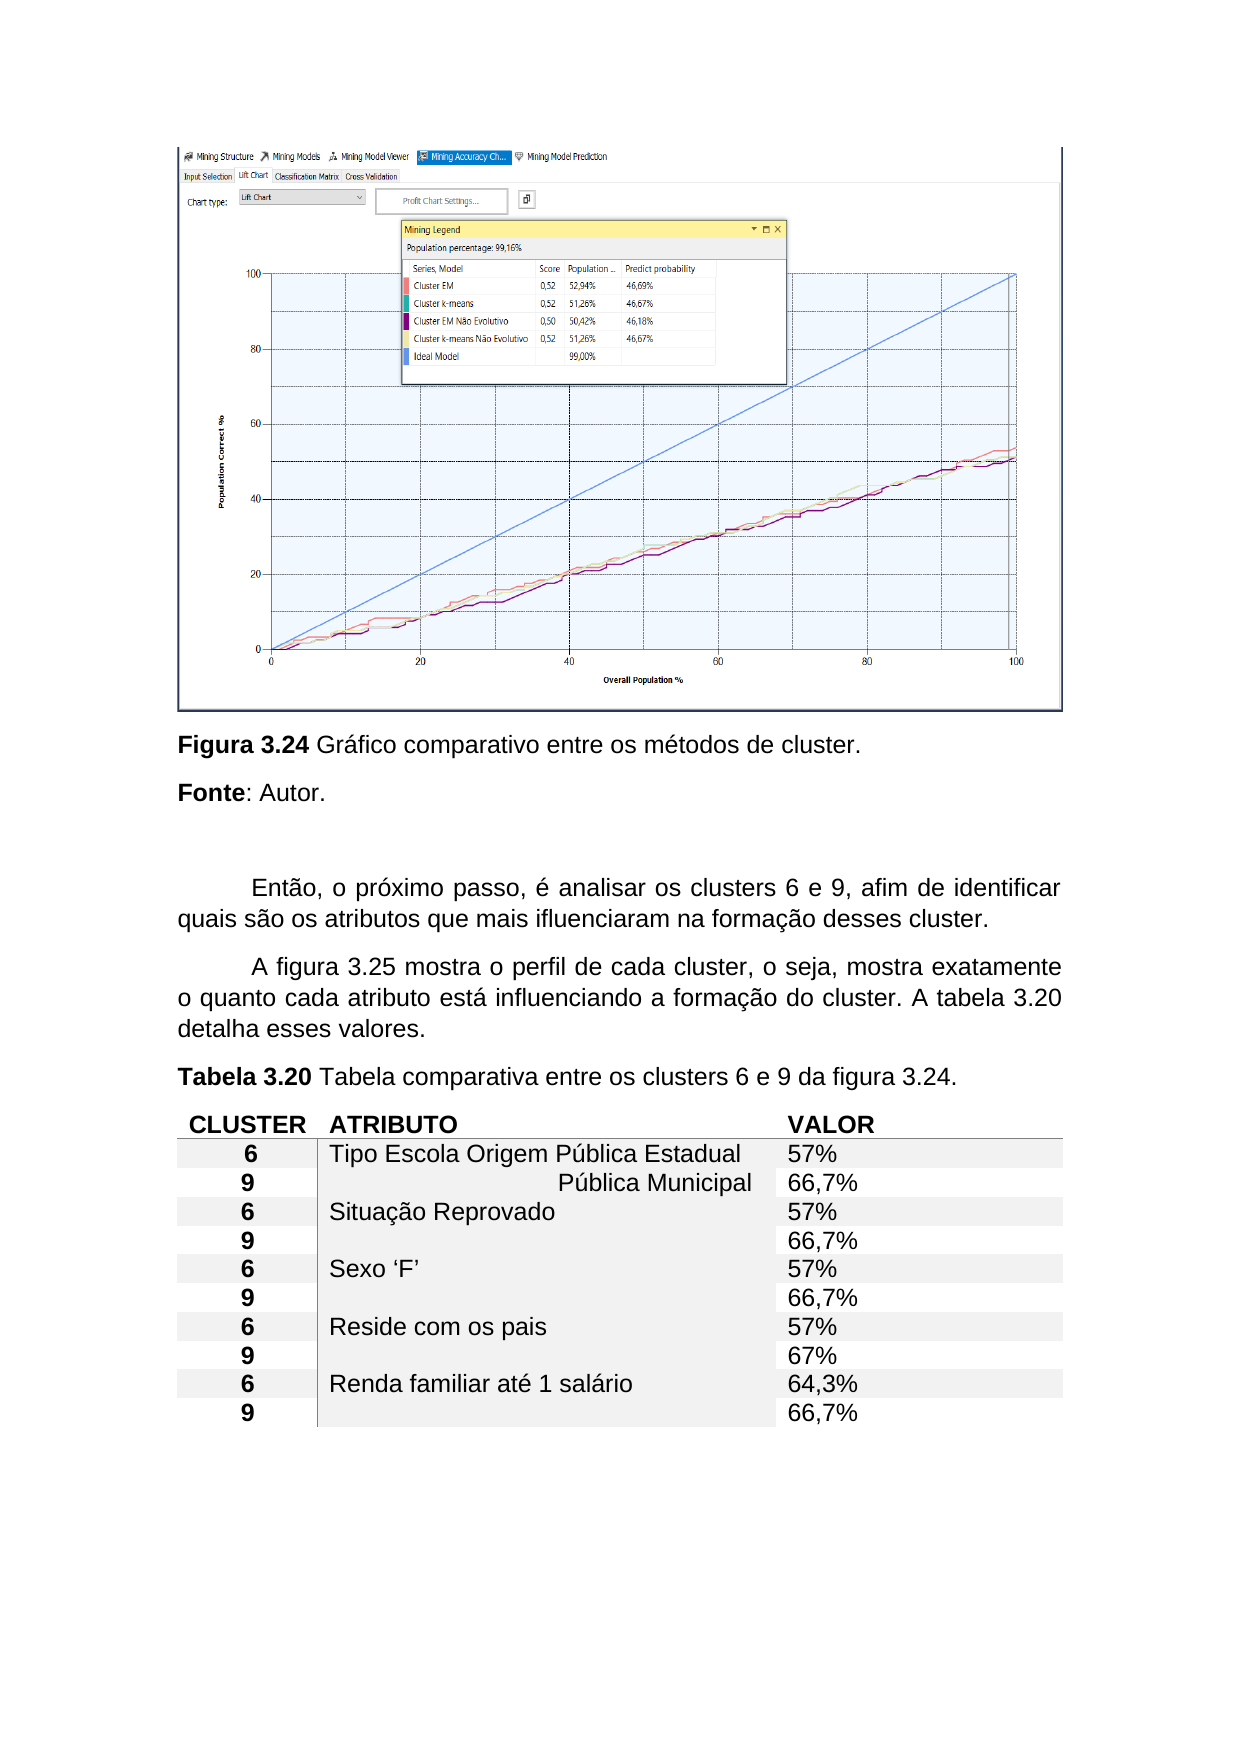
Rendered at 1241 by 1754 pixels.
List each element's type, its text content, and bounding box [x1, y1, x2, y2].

picture [177, 147, 1063, 712]
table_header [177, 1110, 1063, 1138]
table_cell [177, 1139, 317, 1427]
text Fonte: Autor. [177, 778, 1063, 807]
text Então, o próximo passo, é analisar os clusters 6 e 9, afim de identificar quais são os atributos que mais ifluenciaram na formação desses cluster. [177, 873, 1063, 933]
text Figura 3.24 Gráfico comparativo entre os métodos de cluster. [177, 730, 1063, 759]
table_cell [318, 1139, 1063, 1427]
text A figura 3.25 mostra o perfil de cada cluster, o seja, mostra exatamente o quanto cada atributo está influenciando a formação do cluster. A tabela 3.20 detalha esses valores. [177, 952, 1063, 1043]
text Tabela 3.20 Tabela comparativa entre os clusters 6 e 9 da figura 3.24. [177, 1062, 1063, 1091]
